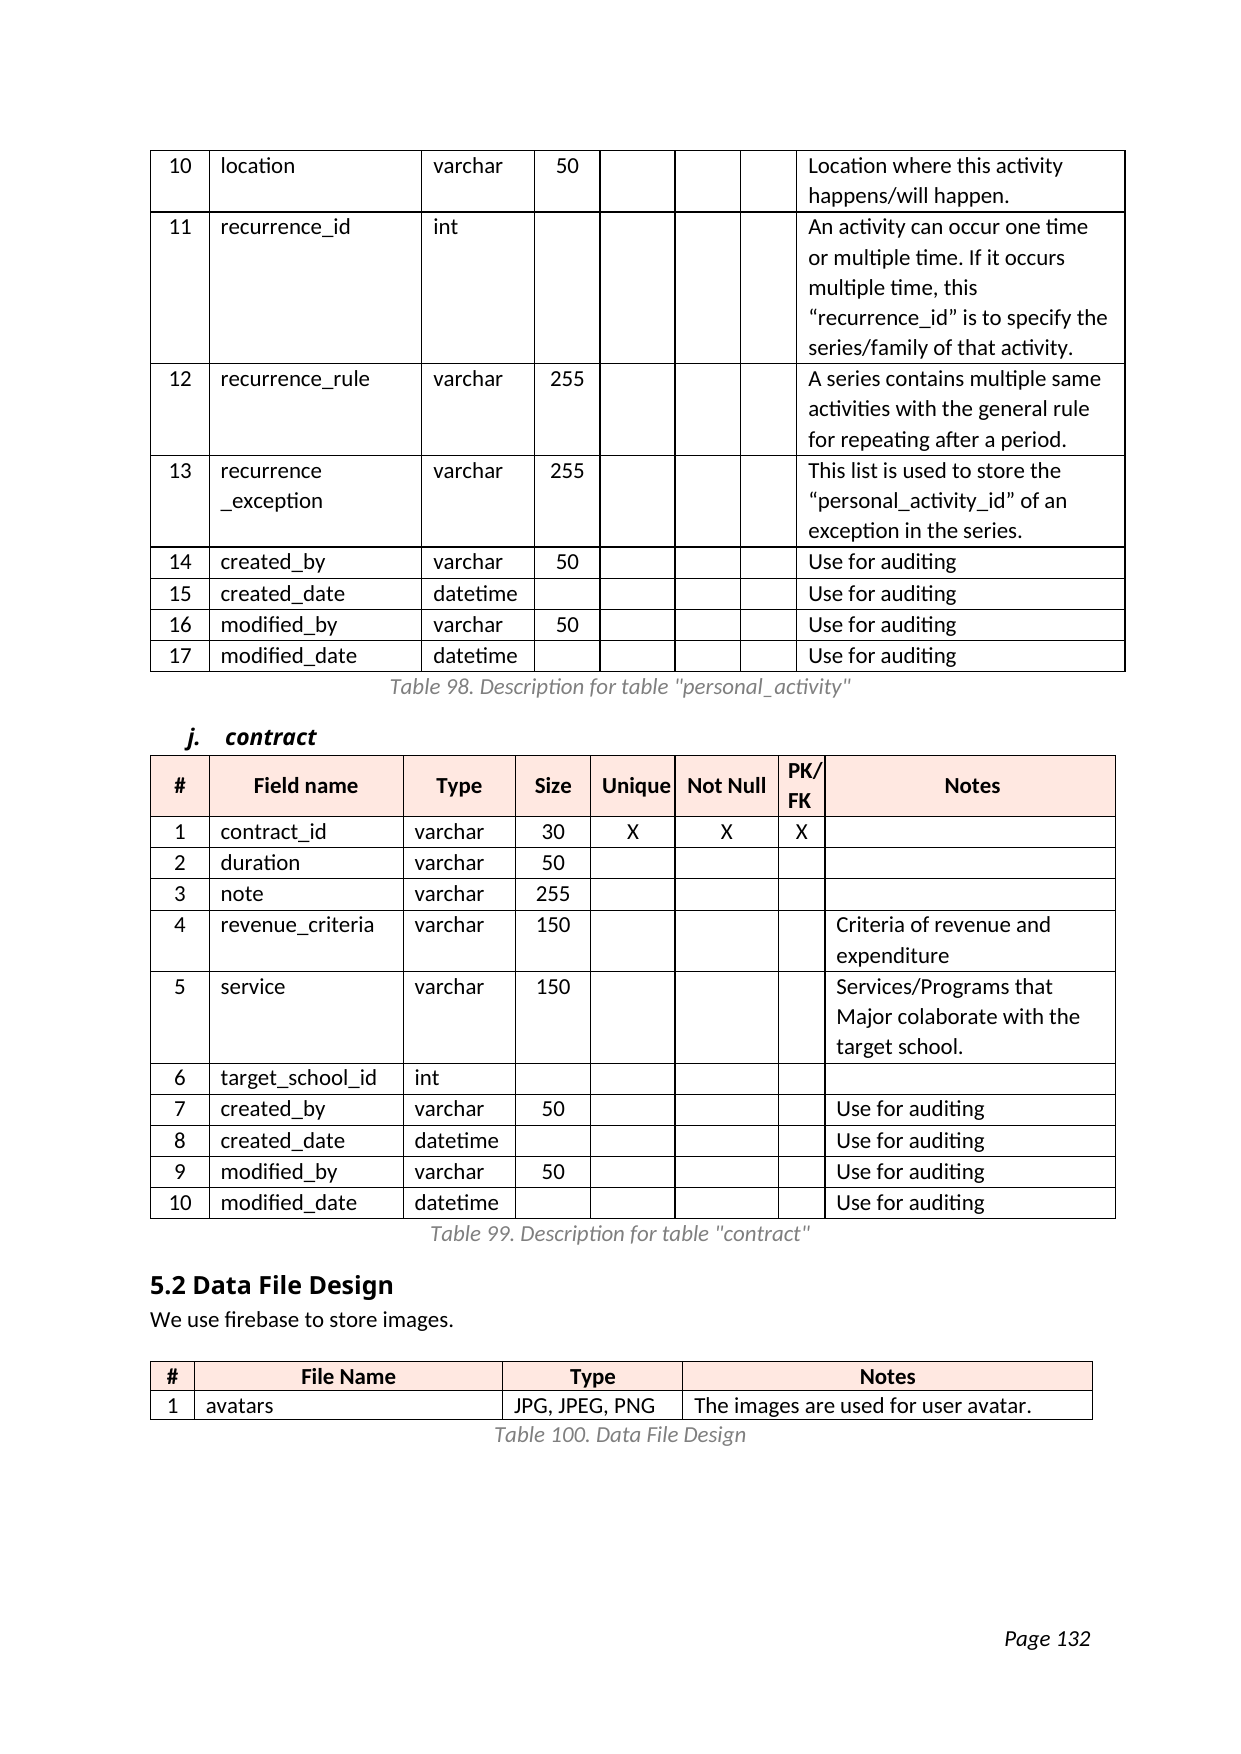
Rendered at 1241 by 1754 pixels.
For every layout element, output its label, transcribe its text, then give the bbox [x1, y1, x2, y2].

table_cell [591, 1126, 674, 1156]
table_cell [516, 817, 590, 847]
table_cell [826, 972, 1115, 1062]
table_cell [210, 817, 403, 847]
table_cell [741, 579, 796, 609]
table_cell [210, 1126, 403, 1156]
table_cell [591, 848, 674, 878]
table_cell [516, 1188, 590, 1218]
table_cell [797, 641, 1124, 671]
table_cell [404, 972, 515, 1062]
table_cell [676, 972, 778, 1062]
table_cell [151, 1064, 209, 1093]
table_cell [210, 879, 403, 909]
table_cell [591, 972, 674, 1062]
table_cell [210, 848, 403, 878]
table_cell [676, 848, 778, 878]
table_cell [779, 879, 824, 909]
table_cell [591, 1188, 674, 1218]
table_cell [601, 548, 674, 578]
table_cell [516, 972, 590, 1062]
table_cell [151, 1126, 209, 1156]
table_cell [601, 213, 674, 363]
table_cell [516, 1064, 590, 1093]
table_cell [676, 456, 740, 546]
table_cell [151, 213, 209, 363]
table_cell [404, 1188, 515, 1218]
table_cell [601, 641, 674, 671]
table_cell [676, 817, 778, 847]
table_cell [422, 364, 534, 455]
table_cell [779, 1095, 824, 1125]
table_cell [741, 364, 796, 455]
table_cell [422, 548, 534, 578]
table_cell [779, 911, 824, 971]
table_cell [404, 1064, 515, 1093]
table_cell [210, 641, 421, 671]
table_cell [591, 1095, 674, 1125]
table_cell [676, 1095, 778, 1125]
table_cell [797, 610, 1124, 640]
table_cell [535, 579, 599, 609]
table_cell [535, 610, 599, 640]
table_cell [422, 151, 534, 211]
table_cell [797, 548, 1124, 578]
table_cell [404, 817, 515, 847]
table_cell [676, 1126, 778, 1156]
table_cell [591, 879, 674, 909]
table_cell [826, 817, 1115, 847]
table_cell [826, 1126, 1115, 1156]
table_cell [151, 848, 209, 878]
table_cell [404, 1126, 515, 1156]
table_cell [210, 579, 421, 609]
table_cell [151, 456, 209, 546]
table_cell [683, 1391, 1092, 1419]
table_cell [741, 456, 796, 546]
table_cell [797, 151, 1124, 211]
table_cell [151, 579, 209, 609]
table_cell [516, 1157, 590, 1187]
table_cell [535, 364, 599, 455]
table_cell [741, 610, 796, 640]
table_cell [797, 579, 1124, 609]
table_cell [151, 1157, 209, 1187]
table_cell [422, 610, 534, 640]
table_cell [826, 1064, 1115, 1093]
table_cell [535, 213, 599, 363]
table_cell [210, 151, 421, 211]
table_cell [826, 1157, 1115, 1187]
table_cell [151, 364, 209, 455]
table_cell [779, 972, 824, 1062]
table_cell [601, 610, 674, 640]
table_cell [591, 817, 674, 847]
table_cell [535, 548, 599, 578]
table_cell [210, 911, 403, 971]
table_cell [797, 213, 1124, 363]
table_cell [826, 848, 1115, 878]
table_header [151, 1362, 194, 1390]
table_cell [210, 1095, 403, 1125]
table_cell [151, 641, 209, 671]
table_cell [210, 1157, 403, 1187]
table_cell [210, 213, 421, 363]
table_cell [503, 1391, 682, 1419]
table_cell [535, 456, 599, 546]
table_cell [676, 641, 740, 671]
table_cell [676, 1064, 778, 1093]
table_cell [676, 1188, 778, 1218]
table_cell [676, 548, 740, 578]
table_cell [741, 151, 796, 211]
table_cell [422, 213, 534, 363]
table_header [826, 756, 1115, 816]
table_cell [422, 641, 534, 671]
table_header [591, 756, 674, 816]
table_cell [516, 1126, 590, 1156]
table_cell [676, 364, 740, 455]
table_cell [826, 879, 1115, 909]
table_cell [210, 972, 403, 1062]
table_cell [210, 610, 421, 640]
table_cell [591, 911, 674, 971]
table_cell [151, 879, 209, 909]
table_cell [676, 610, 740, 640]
text We use firebase to store images. [150, 1305, 1093, 1333]
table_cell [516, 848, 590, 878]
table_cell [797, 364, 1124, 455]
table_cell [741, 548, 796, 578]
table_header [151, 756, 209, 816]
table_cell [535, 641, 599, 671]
text Table 99. Description for table "contract" [150, 1219, 1093, 1247]
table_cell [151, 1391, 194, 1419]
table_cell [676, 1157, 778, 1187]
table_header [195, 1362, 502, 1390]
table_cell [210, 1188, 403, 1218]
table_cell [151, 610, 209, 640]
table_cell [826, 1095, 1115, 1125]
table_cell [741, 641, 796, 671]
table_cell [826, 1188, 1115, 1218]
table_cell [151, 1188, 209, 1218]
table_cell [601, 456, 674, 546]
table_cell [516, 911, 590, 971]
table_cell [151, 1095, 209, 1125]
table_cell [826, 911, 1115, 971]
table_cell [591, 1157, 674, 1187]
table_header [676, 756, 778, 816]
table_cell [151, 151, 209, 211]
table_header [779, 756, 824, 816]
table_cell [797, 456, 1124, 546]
text Table 98. Description for table "personal_activity" [150, 672, 1093, 700]
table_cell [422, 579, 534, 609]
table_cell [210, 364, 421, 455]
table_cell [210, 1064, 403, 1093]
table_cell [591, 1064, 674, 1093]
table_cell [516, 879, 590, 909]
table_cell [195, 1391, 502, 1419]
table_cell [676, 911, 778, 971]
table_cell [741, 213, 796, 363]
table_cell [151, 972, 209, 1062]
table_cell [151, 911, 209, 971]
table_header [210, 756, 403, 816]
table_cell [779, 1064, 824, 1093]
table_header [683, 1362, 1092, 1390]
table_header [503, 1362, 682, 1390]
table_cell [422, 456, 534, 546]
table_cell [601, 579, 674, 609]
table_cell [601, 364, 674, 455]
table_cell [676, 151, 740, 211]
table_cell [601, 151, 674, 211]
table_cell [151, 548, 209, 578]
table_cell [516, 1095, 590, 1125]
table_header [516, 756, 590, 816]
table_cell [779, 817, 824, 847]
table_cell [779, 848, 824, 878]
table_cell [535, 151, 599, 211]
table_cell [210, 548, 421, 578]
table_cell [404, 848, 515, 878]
subtitle contract [187, 721, 1093, 752]
subtitle 5.2 Data File Design [150, 1268, 1093, 1302]
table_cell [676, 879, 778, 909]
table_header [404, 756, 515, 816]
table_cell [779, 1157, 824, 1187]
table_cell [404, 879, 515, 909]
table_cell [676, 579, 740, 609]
text Table 100. Data File Design [150, 1420, 1093, 1448]
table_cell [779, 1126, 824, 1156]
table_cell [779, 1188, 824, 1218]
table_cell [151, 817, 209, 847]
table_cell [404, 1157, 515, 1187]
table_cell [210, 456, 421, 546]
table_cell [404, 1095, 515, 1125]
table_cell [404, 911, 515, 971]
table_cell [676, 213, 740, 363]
